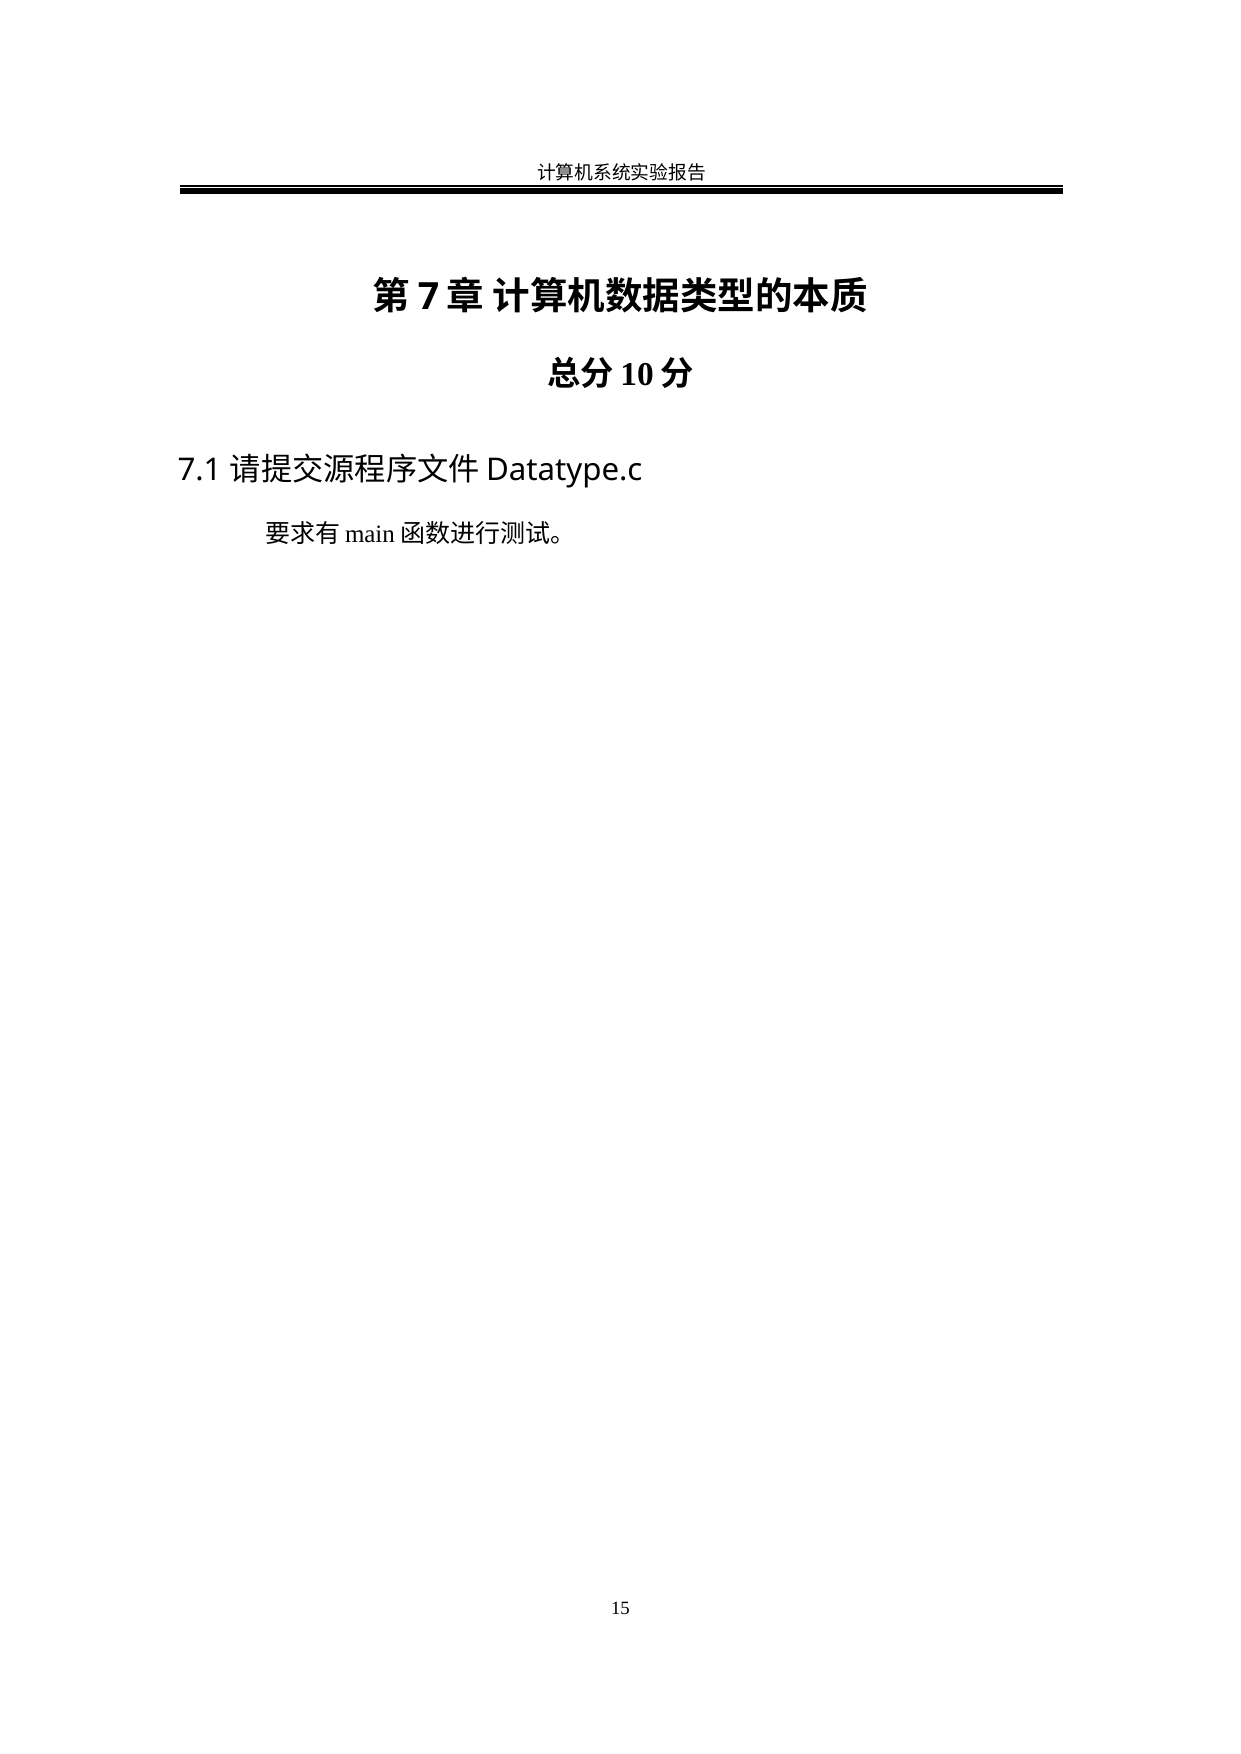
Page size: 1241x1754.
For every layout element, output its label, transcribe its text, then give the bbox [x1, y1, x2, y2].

subtitle 7.1 请提交源程序文件Datatype.c [177, 449, 1063, 488]
text 总分10分 [177, 347, 1063, 395]
subtitle 第7章 计算机数据类型的本质 [177, 242, 1063, 326]
text 要求有main函数进行测试。 [221, 513, 1063, 549]
